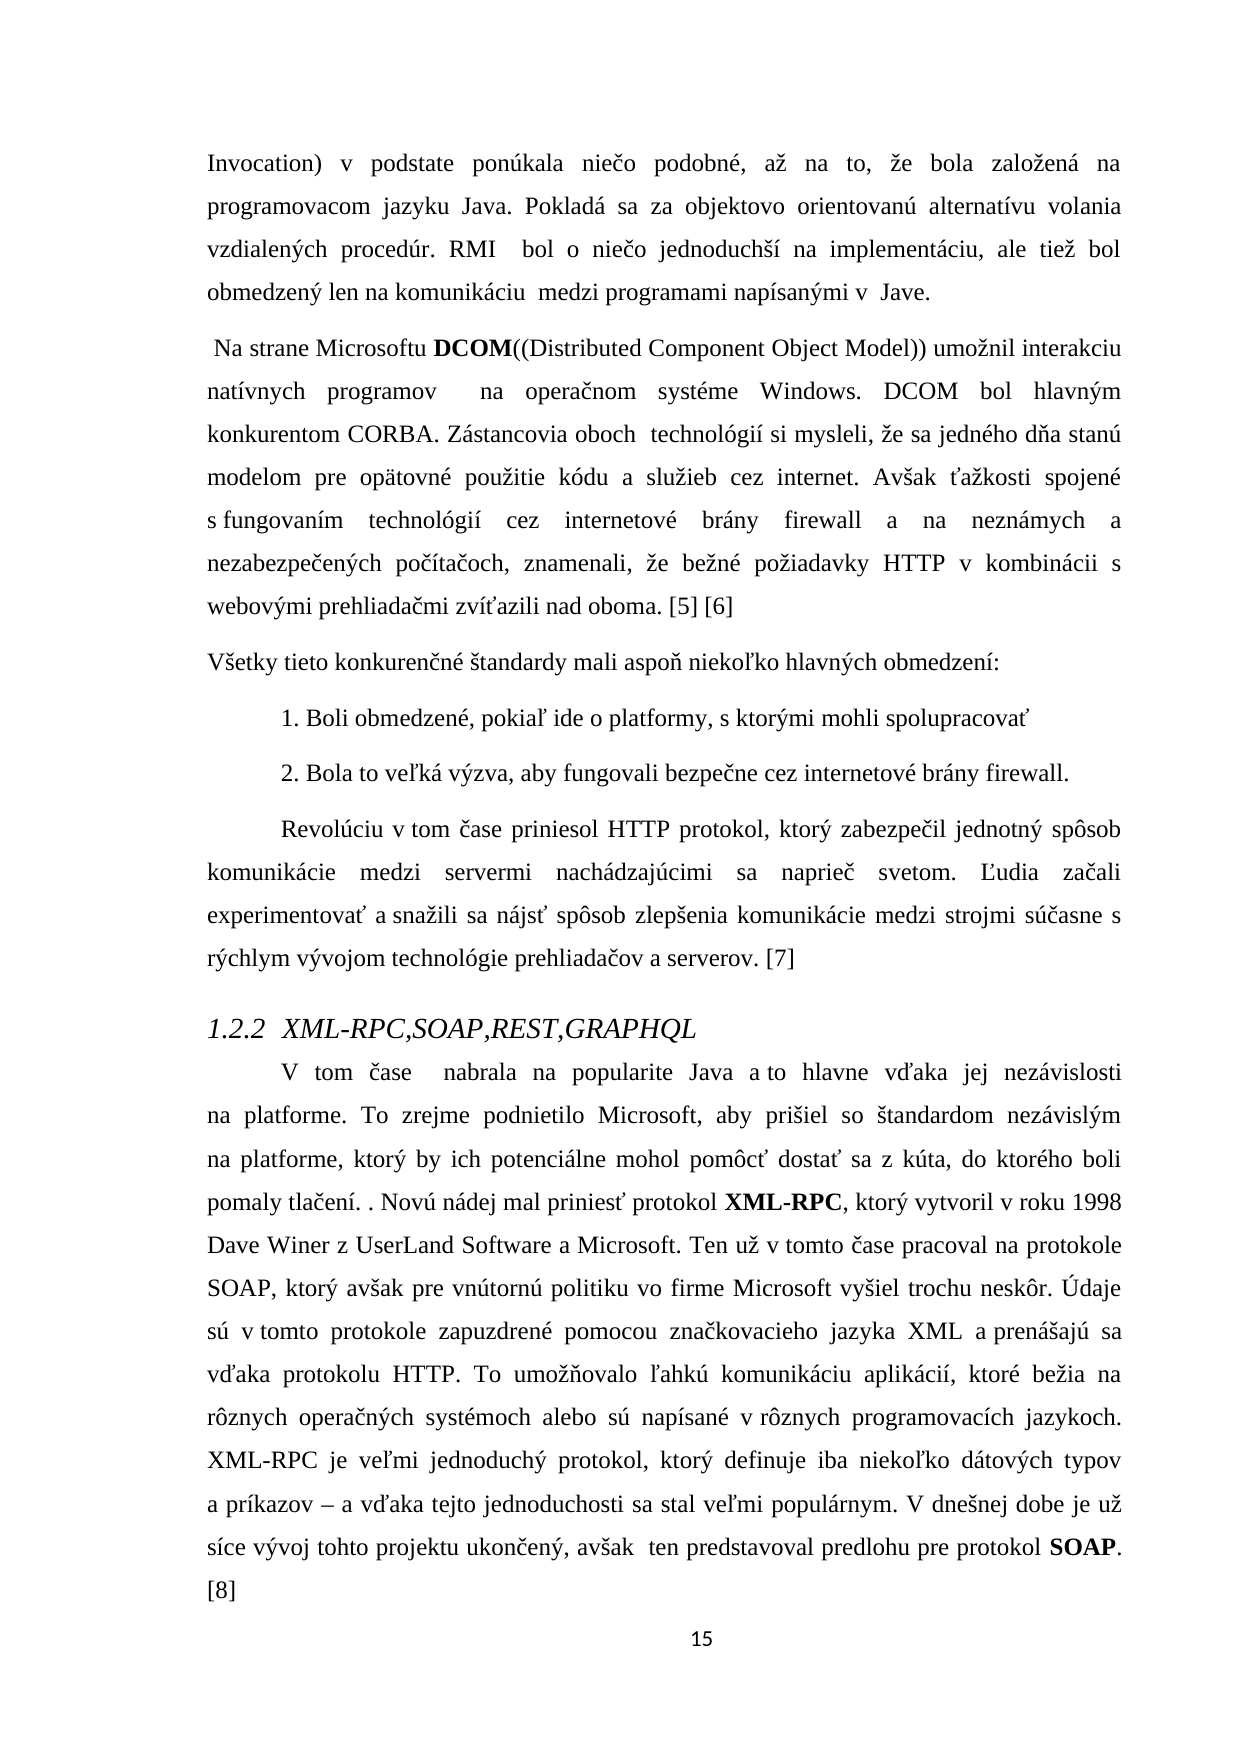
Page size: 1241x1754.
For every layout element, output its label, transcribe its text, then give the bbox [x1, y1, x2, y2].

text Revolúciu v tom čase priniesol HTTP protokol, ktorý zabezpečil jednotný spôsob komunikácie medzi servermi nachádzajúcimi sa naprieč svetom. Ľudia začali experimentovať a snažili sa nájsť spôsob zlepšenia komunikácie medzi strojmi súčasne s rýchlym vývojom technológie prehliadačov a serverov. [207, 814, 1122, 972]
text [207, 148, 1122, 306]
text Všetky tieto konkurenčné štandardy mali aspoň niekoľko hlavných obmedzení: [207, 647, 1122, 676]
text Na strane Microsoftu DCOM((Distributed Component Object Model)) umožnil interakciu natívnych programov na operačnom systéme Windows. DCOM bol hlavným konkurentom CORBA. Zástancovia oboch technológií si mysleli, že sa jedného dňa stanú modelom pre opätovné použitie kódu a služieb cez internet. Avšak ťažkosti spojené s fungovaním technológií cez internetové brány firewall a na neznámych a nezabezpečených počítačoch, znamenali, že bežné požiadavky HTTP v kombinácii s webovými prehliadačmi zvíťazili nad oboma. [207, 333, 1122, 620]
text 2. Bola to veľká výzva, aby fungovali bezpečne cez internetové brány firewall. [207, 758, 1122, 787]
text 1. Boli obmedzené, pokiaľ ide o platformy, s ktorými mohli spolupracovať [207, 703, 1122, 731]
text V tom čase nabrala na popularite Java a to hlavne vďaka jej nezávislosti na platforme. To zrejme podnietilo Microsoft, aby prišiel so štandardom nezávislým na platforme, ktorý by ich potenciálne mohol pomôcť dostať sa z kúta, do ktorého boli pomaly tlačení. . Novú nádej mal priniesť protokol XML-RPC, ktorý vytvoril v roku 1998 Dave Winer z UserLand Software a Microsoft. Ten už v tomto čase pracoval na protokole SOAP, ktorý avšak pre vnútornú politiku vo firme Microsoft vyšiel trochu neskôr. Údaje sú v tomto protokole zapuzdrené pomocou značkovacieho jazyka XML a prenášajú sa vďaka protokolu HTTP. To umožňovalo ľahkú komunikáciu aplikácií, ktoré bežia na rôznych operačných systémoch alebo sú napísané v rôznych programovacích jazykoch. XML-RPC je veľmi jednoduchý protokol, ktorý definuje iba niekoľko dátových typov a príkazov – a vďaka tejto jednoduchosti sa stal veľmi populárnym. V dnešnej dobe je už síce vývoj tohto projektu ukončený, avšak ten predstavoval predlohu pre protokol SOAP. [207, 1057, 1122, 1604]
subtitle XML-RPC,SOAP,REST,GRAPHQL [207, 1011, 1122, 1045]
